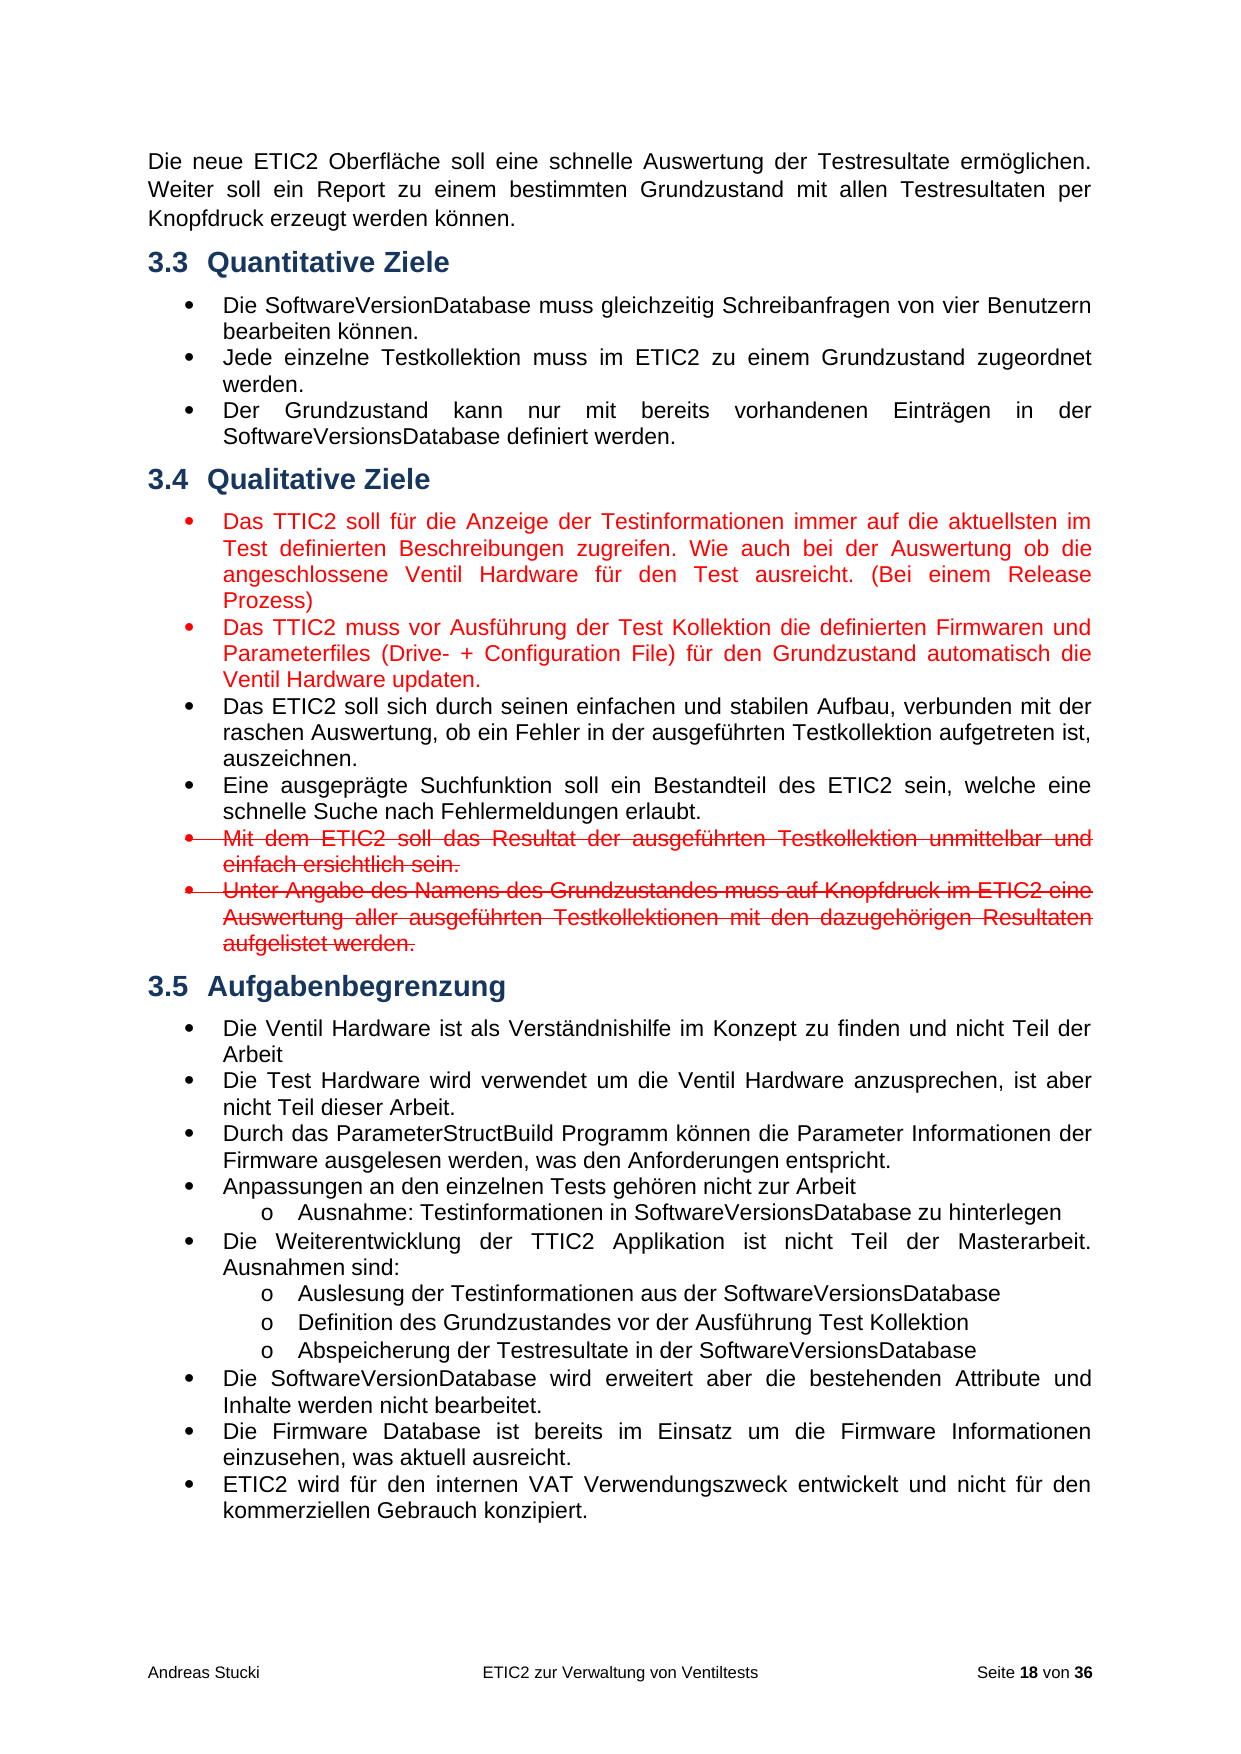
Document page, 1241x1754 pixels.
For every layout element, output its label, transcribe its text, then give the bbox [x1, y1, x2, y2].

list Die Ventil Hardware ist als Verständnishilfe im Konzept zu finden und nicht Teil der Arbeit [185, 1015, 1092, 1067]
list Anpassungen an den einzelnen Tests gehören nicht zur Arbeit [185, 1173, 1092, 1199]
list Die SoftwareVersionDatabase wird erweitert aber die bestehenden Attribute und Inhalte werden nicht bearbeitet. [185, 1365, 1092, 1418]
list Die Weiterentwicklung der TTIC2 Applikation ist nicht Teil der Masterarbeit. Ausnahmen sind: [185, 1228, 1092, 1280]
list Ausnahme: Testinformationen in SoftwareVersionsDatabase zu hinterlegen [260, 1199, 1092, 1228]
list Unter Angabe des Namens des Grundzustandes muss auf Knopfdruck im ETIC2 eine Auswertung aller ausgeführten Testkollektionen mit den dazugehörigen Resultaten aufgelistet werden. [185, 893, 1092, 956]
text Die neue ETIC2 Oberfläche soll eine schnelle Auswertung der Testresultate ermöglichen. Weiter soll ein Report zu einem bestimmten Grundzustand mit allen Testresultaten per Knopfdruck erzeugt werden können. [148, 148, 1092, 231]
list Auslesung der Testinformationen aus der SoftwareVersionsDatabase [260, 1280, 1092, 1309]
subtitle Quantitative Ziele [148, 246, 1092, 279]
list Die Firmware Database ist bereits im Einsatz um die Firmware Informationen einzusehen, was aktuell ausreicht. [185, 1418, 1092, 1471]
list Das TTIC2 muss vor Ausführung der Test Kollektion die definierten Firmwaren und Parameterfiles (Drive- + Configuration File) für den Grundzustand automatisch die Ventil Hardware updaten. [185, 614, 1092, 693]
list Die Test Hardware wird verwendet um die Ventil Hardware anzusprechen, ist aber nicht Teil dieser Arbeit. [185, 1067, 1092, 1120]
list Eine ausgeprägte Suchfunktion soll ein Bestandteil des ETIC2 sein, welche eine schnelle Suche nach Fehlermeldungen erlaubt. [185, 772, 1092, 824]
list Abspeicherung der Testresultate in der SoftwareVersionsDatabase [260, 1337, 1092, 1365]
list Die SoftwareVersionDatabase muss gleichzeitig Schreibanfragen von vier Benutzern bearbeiten können. [185, 292, 1092, 344]
list ETIC2 wird für den internen VAT Verwendungszweck entwickelt und nicht für den kommerziellen Gebrauch konzipiert. [185, 1471, 1092, 1523]
list Der Grundzustand kann nur mit bereits vorhandenen Einträgen in der SoftwareVersionsDatabase definiert werden. [185, 397, 1092, 450]
list Das ETIC2 soll sich durch seinen einfachen und stabilen Aufbau, verbunden mit der raschen Auswertung, ob ein Fehler in der ausgeführten Testkollektion aufgetreten ist, auszeichnen. [185, 693, 1092, 772]
list Jede einzelne Testkollektion muss im ETIC2 zu einem Grundzustand zugeordnet werden. [185, 344, 1092, 397]
list Durch das ParameterStructBuild Programm können die Parameter Informationen der Firmware ausgelesen werden, was den Anforderungen entspricht. [185, 1120, 1092, 1173]
list Mit dem ETIC2 soll das Resultat der ausgeführten Testkollektion unmittelbar und einfach ersichtlich sein. [185, 824, 1092, 839]
list Unter Angabe des Namens des Grundzustandes muss auf Knopfdruck im ETIC2 eine Auswertung aller ausgeführten Testkollektionen mit den dazugehörigen Resultaten aufgelistet werden. [185, 877, 1092, 892]
list Definition des Grundzustandes vor der Ausführung Test Kollektion [260, 1309, 1092, 1337]
list Das TTIC2 soll für die Anzeige der Testinformationen immer auf die aktuellsten im Test definierten Beschreibungen zugreifen. Wie auch bei der Auswertung ob die angeschlossene Ventil Hardware für den Test ausreicht. (Bei einem Release Prozess) [185, 508, 1092, 614]
subtitle Aufgabenbegrenzung [148, 969, 1092, 1002]
subtitle Qualitative Ziele [148, 462, 1092, 496]
list Mit dem ETIC2 soll das Resultat der ausgeführten Testkollektion unmittelbar und einfach ersichtlich sein. [185, 840, 1092, 877]
